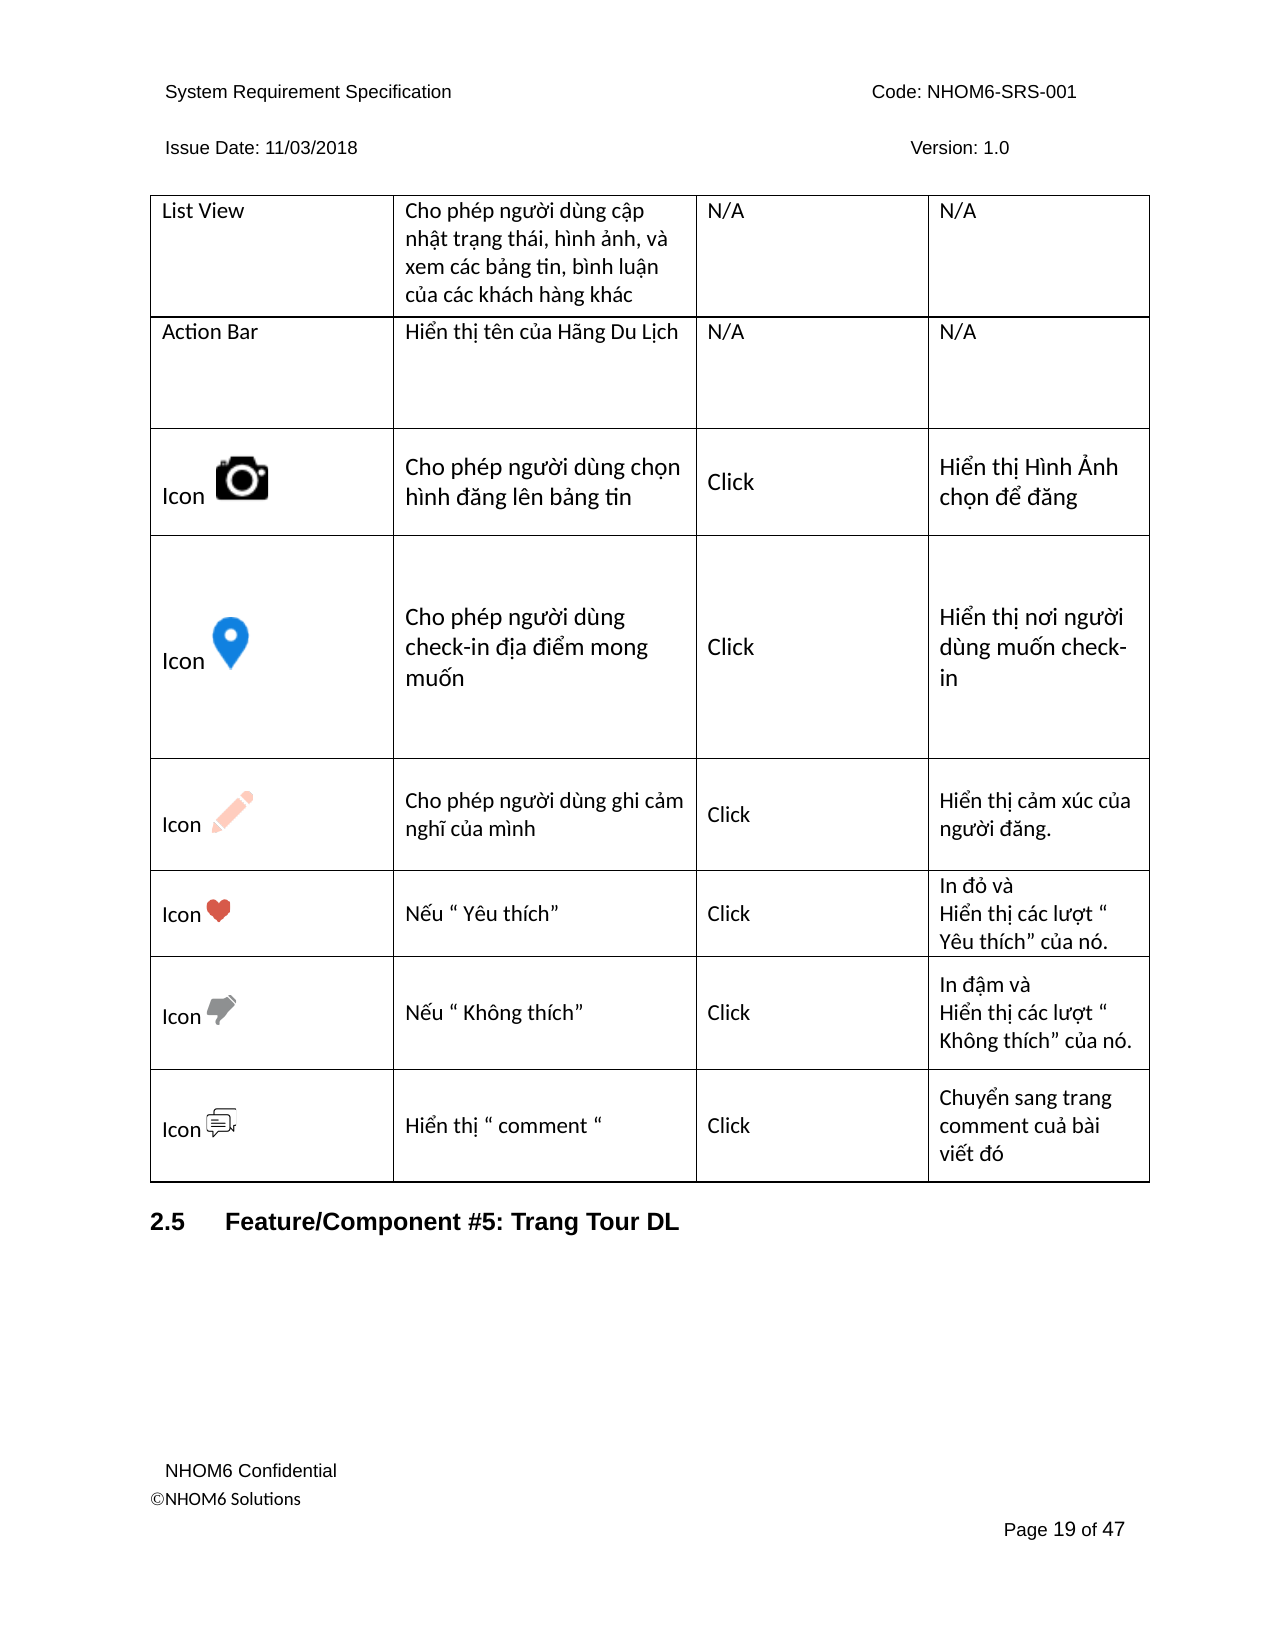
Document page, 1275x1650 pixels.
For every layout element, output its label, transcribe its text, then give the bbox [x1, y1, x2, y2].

table_cell Hiển thị Hình Ảnh chọn để đăng [929, 429, 1149, 535]
table_cell Hiển thị nơi người dùng muốn check-in [929, 536, 1149, 757]
table_cell Nếu “ Yêu thích” [394, 871, 696, 956]
table_cell Click [697, 759, 928, 870]
picture [206, 995, 237, 1025]
table_cell Nếu “ Không thích” [394, 957, 696, 1068]
table_cell Icon [151, 957, 393, 1068]
table_cell Click [697, 1070, 928, 1181]
table_cell Cho phép người dùng cập nhật trạng thái, hình ảnh, và xem các bảng tin, bình luận của các khách hàng khác [394, 196, 696, 316]
table_cell Icon [151, 536, 393, 757]
picture [216, 452, 269, 505]
table_cell List View [151, 196, 393, 316]
table_cell Icon [151, 759, 393, 870]
picture [206, 1107, 237, 1138]
subtitle Feature/Component #5: Trang Tour DL [150, 1207, 1125, 1236]
table_cell Hiển thị cảm xúc của người đăng. [929, 759, 1149, 870]
table_cell N/A [929, 318, 1149, 427]
table_cell Chuyển sang trang comment cuả bài viết đó [929, 1070, 1149, 1181]
table_cell N/A [697, 318, 928, 427]
table_cell Icon [151, 1070, 393, 1181]
table_cell Click [697, 871, 928, 956]
table_cell Action Bar [151, 318, 393, 427]
table_cell N/A [697, 196, 928, 316]
picture [205, 617, 257, 670]
table_cell Cho phép người dùng chọn hình đăng lên bảng tin [394, 429, 696, 535]
table_cell N/A [929, 196, 1149, 316]
table_cell Hiển thị “ comment “ [394, 1070, 696, 1181]
table_cell In đậm và Hiển thị các lượt “ Không thích” của nó. [929, 957, 1149, 1068]
picture [206, 898, 231, 923]
table_cell Click [697, 429, 928, 535]
table_cell In đỏ và Hiển thị các lượt “ Yêu thích” của nó. [929, 871, 1149, 956]
table_cell Hiển thị tên của Hãng Du Lịch [394, 318, 696, 427]
table_cell Cho phép người dùng check-in địa điểm mong muốn [394, 536, 696, 757]
table_cell Click [697, 536, 928, 757]
table_cell Icon [151, 871, 393, 956]
table_cell Cho phép người dùng ghi cảm nghĩ của mình [394, 759, 696, 870]
table_cell Icon [151, 429, 393, 535]
table_cell Click [697, 957, 928, 1068]
